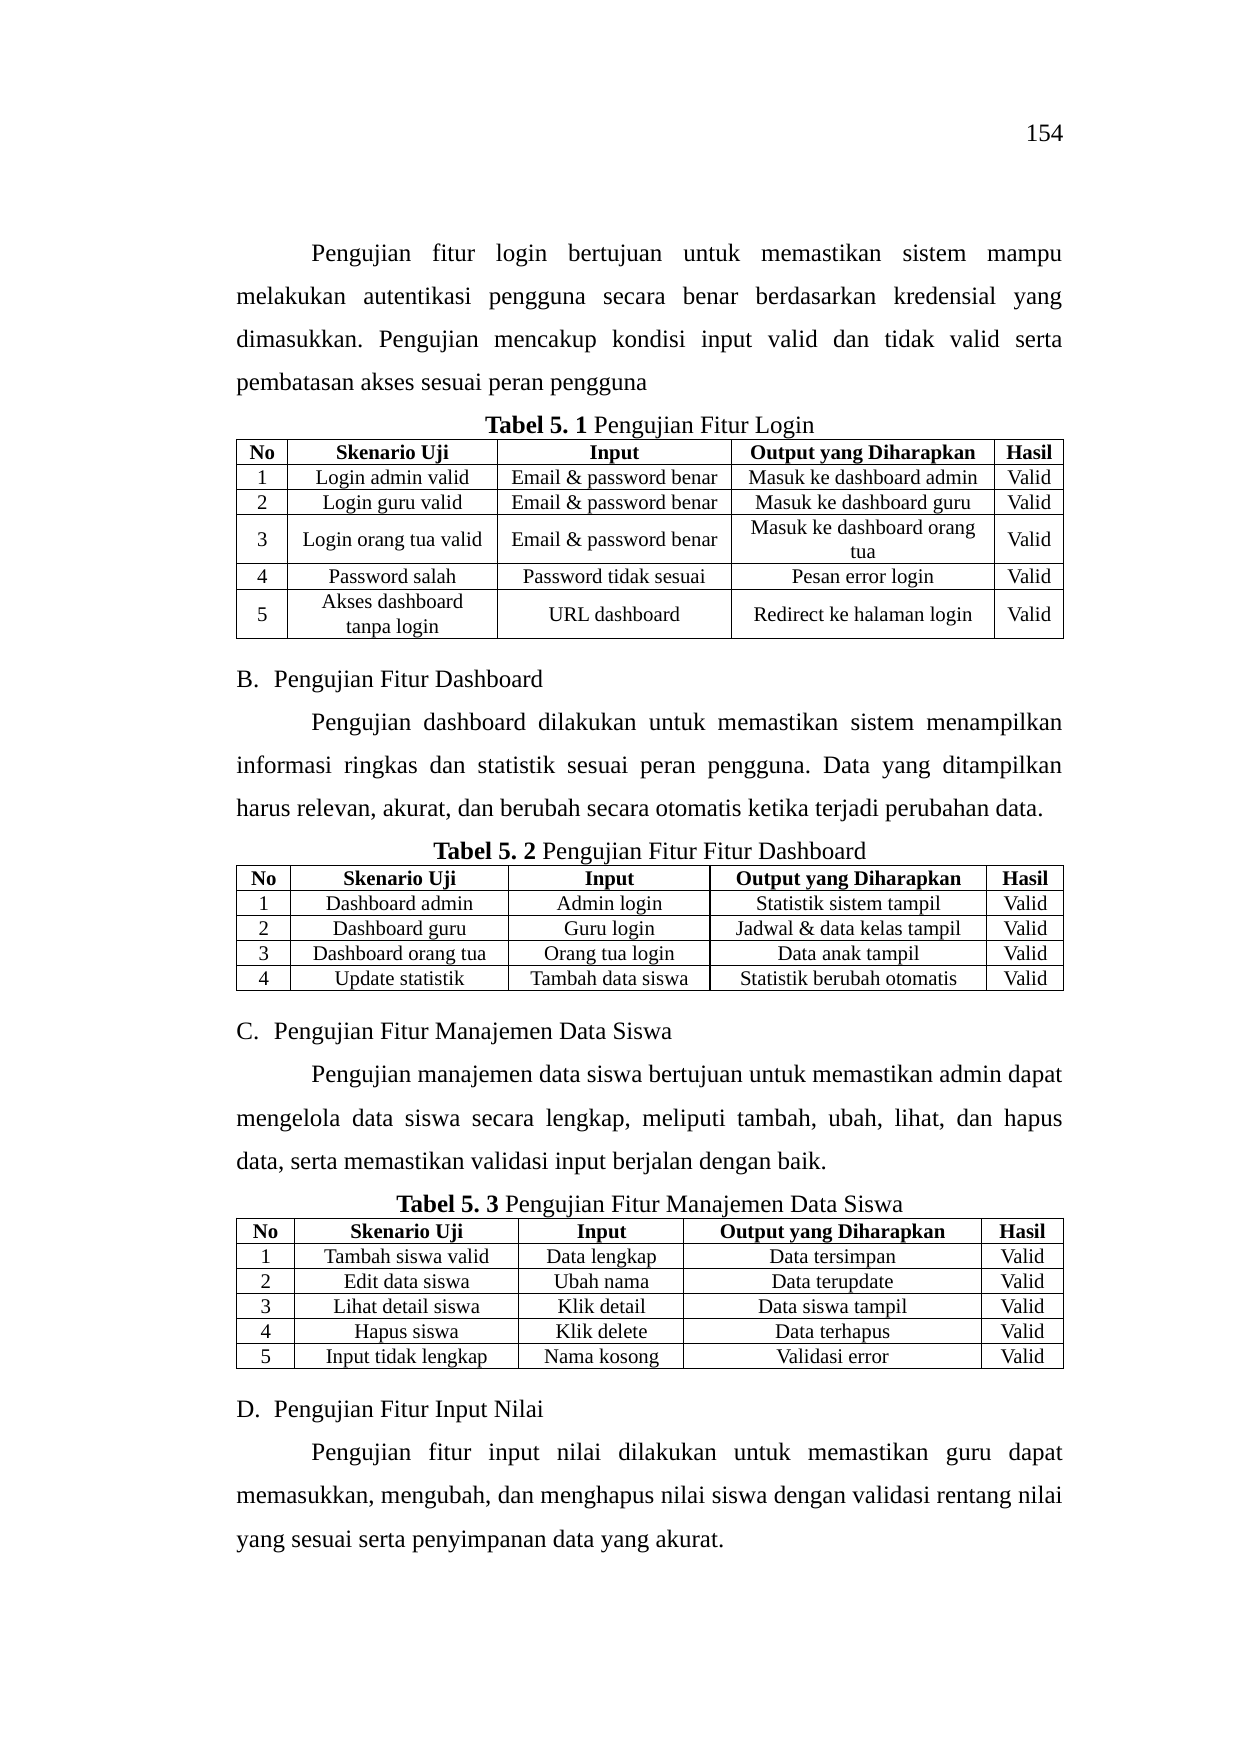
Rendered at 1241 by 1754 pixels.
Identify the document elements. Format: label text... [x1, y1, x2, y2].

text Pengujian manajemen data siswa bertujuan untuk memastikan admin dapat mengelola data siswa secara lengkap, meliputi tambah, ubah, lihat, dan hapus data, serta memastikan validasi input berjalan dengan baik. [236, 1059, 1063, 1174]
table_header Output yang Diharapkan [732, 440, 994, 464]
table_cell 4 [237, 966, 290, 990]
table_cell Valid [995, 590, 1063, 638]
table_cell Data tersimpan [684, 1244, 981, 1268]
table_cell Statistik berubah otomatis [711, 966, 986, 990]
table_cell Redirect ke halaman login [732, 590, 994, 638]
table_header Output yang Diharapkan [711, 866, 986, 890]
table_cell Data anak tampil [711, 941, 986, 965]
table_cell Valid [982, 1244, 1063, 1268]
table_cell Valid [982, 1319, 1063, 1343]
table_header Hasil [982, 1219, 1063, 1243]
table_cell Email & password benar [498, 465, 731, 489]
table_cell Dashboard orang tua [291, 941, 508, 965]
table_header No [237, 440, 287, 464]
table_cell Data terhapus [684, 1319, 981, 1343]
table_cell Edit data siswa [295, 1269, 518, 1293]
table_cell Valid [995, 564, 1063, 588]
table_cell Klik detail [519, 1294, 683, 1318]
table_cell Data lengkap [519, 1244, 683, 1268]
table_cell 1 [237, 891, 290, 915]
table_header Output yang Diharapkan [684, 1219, 981, 1243]
table_cell Valid [982, 1294, 1063, 1318]
text Tabel 5. 2 Pengujian Fitur Fitur Dashboard [236, 836, 1063, 865]
table_cell Nama kosong [519, 1344, 683, 1368]
text Pengujian fitur login bertujuan untuk memastikan sistem mampu melakukan autentikasi pengguna secara benar berdasarkan kredensial yang dimasukkan. Pengujian mencakup kondisi input valid dan tidak valid serta pembatasan akses sesuai peran pengguna [236, 238, 1063, 396]
table_cell Valid [995, 465, 1063, 489]
table_cell Valid [995, 515, 1063, 563]
table_cell 5 [237, 590, 287, 638]
table_cell Pesan error login [732, 564, 994, 588]
table_cell 2 [237, 1269, 294, 1293]
table_cell Valid [987, 966, 1063, 990]
table_cell Lihat detail siswa [295, 1294, 518, 1318]
table_cell Tambah siswa valid [295, 1244, 518, 1268]
table_cell Orang tua login [509, 941, 709, 965]
table_cell 3 [237, 1294, 294, 1318]
table_header Hasil [987, 866, 1063, 890]
table_cell Masuk ke dashboard guru [732, 490, 994, 514]
table_cell Masuk ke dashboard admin [732, 465, 994, 489]
table_cell Data siswa tampil [684, 1294, 981, 1318]
table_cell Data terupdate [684, 1269, 981, 1293]
table_cell Login orang tua valid [288, 515, 497, 563]
table_cell 5 [237, 1344, 294, 1368]
table_cell Valid [987, 916, 1063, 940]
table_cell Tambah data siswa [509, 966, 709, 990]
table_cell Dashboard guru [291, 916, 508, 940]
table_cell Akses dashboard tanpa login [288, 590, 497, 638]
table_header No [237, 866, 290, 890]
table_cell Validasi error [684, 1344, 981, 1368]
table_cell Dashboard admin [291, 891, 508, 915]
list Pengujian Fitur Manajemen Data Siswa [236, 1016, 1063, 1045]
table_cell Statistik sistem tampil [711, 891, 986, 915]
table_cell 3 [237, 515, 287, 563]
text Pengujian fitur input nilai dilakukan untuk memastikan guru dapat memasukkan, mengubah, dan menghapus nilai siswa dengan validasi rentang nilai yang sesuai serta penyimpanan data yang akurat. [236, 1437, 1063, 1552]
table_cell Email & password benar [498, 515, 731, 563]
table_cell 1 [237, 1244, 294, 1268]
table_header Skenario Uji [288, 440, 497, 464]
table_cell Password salah [288, 564, 497, 588]
table_cell Update statistik [291, 966, 508, 990]
table_header Input [498, 440, 731, 464]
table_cell Valid [987, 941, 1063, 965]
table_header No [237, 1219, 294, 1243]
table_header Skenario Uji [295, 1219, 518, 1243]
table_cell Klik delete [519, 1319, 683, 1343]
table_cell 2 [237, 916, 290, 940]
table_cell Valid [995, 490, 1063, 514]
table_cell 4 [237, 1319, 294, 1343]
table_cell 1 [237, 465, 287, 489]
table_cell Valid [982, 1269, 1063, 1293]
table_cell Admin login [509, 891, 709, 915]
text Pengujian dashboard dilakukan untuk memastikan sistem menampilkan informasi ringkas dan statistik sesuai peran pengguna. Data yang ditampilkan harus relevan, akurat, dan berubah secara otomatis ketika terjadi perubahan data. [236, 707, 1063, 822]
table_header Input [509, 866, 709, 890]
table_cell 3 [237, 941, 290, 965]
table_cell Login guru valid [288, 490, 497, 514]
table_header Hasil [995, 440, 1063, 464]
text Tabel 5. 3 Pengujian Fitur Manajemen Data Siswa [236, 1189, 1063, 1218]
table_cell Masuk ke dashboard orang tua [732, 515, 994, 563]
table_cell Password tidak sesuai [498, 564, 731, 588]
table_cell Input tidak lengkap [295, 1344, 518, 1368]
list Pengujian Fitur Input Nilai [236, 1394, 1063, 1423]
list Pengujian Fitur Dashboard [236, 664, 1063, 692]
table_cell Valid [982, 1344, 1063, 1368]
table_header Skenario Uji [291, 866, 508, 890]
table_cell Jadwal & data kelas tampil [711, 916, 986, 940]
table_cell Guru login [509, 916, 709, 940]
table_cell URL dashboard [498, 590, 731, 638]
table_cell Valid [987, 891, 1063, 915]
table_cell Login admin valid [288, 465, 497, 489]
table_cell Ubah nama [519, 1269, 683, 1293]
table_cell Email & password benar [498, 490, 731, 514]
text Tabel 5. 1 Pengujian Fitur Login [236, 410, 1063, 439]
table_cell 2 [237, 490, 287, 514]
table_cell 4 [237, 564, 287, 588]
table_header Input [519, 1219, 683, 1243]
table_cell Hapus siswa [295, 1319, 518, 1343]
